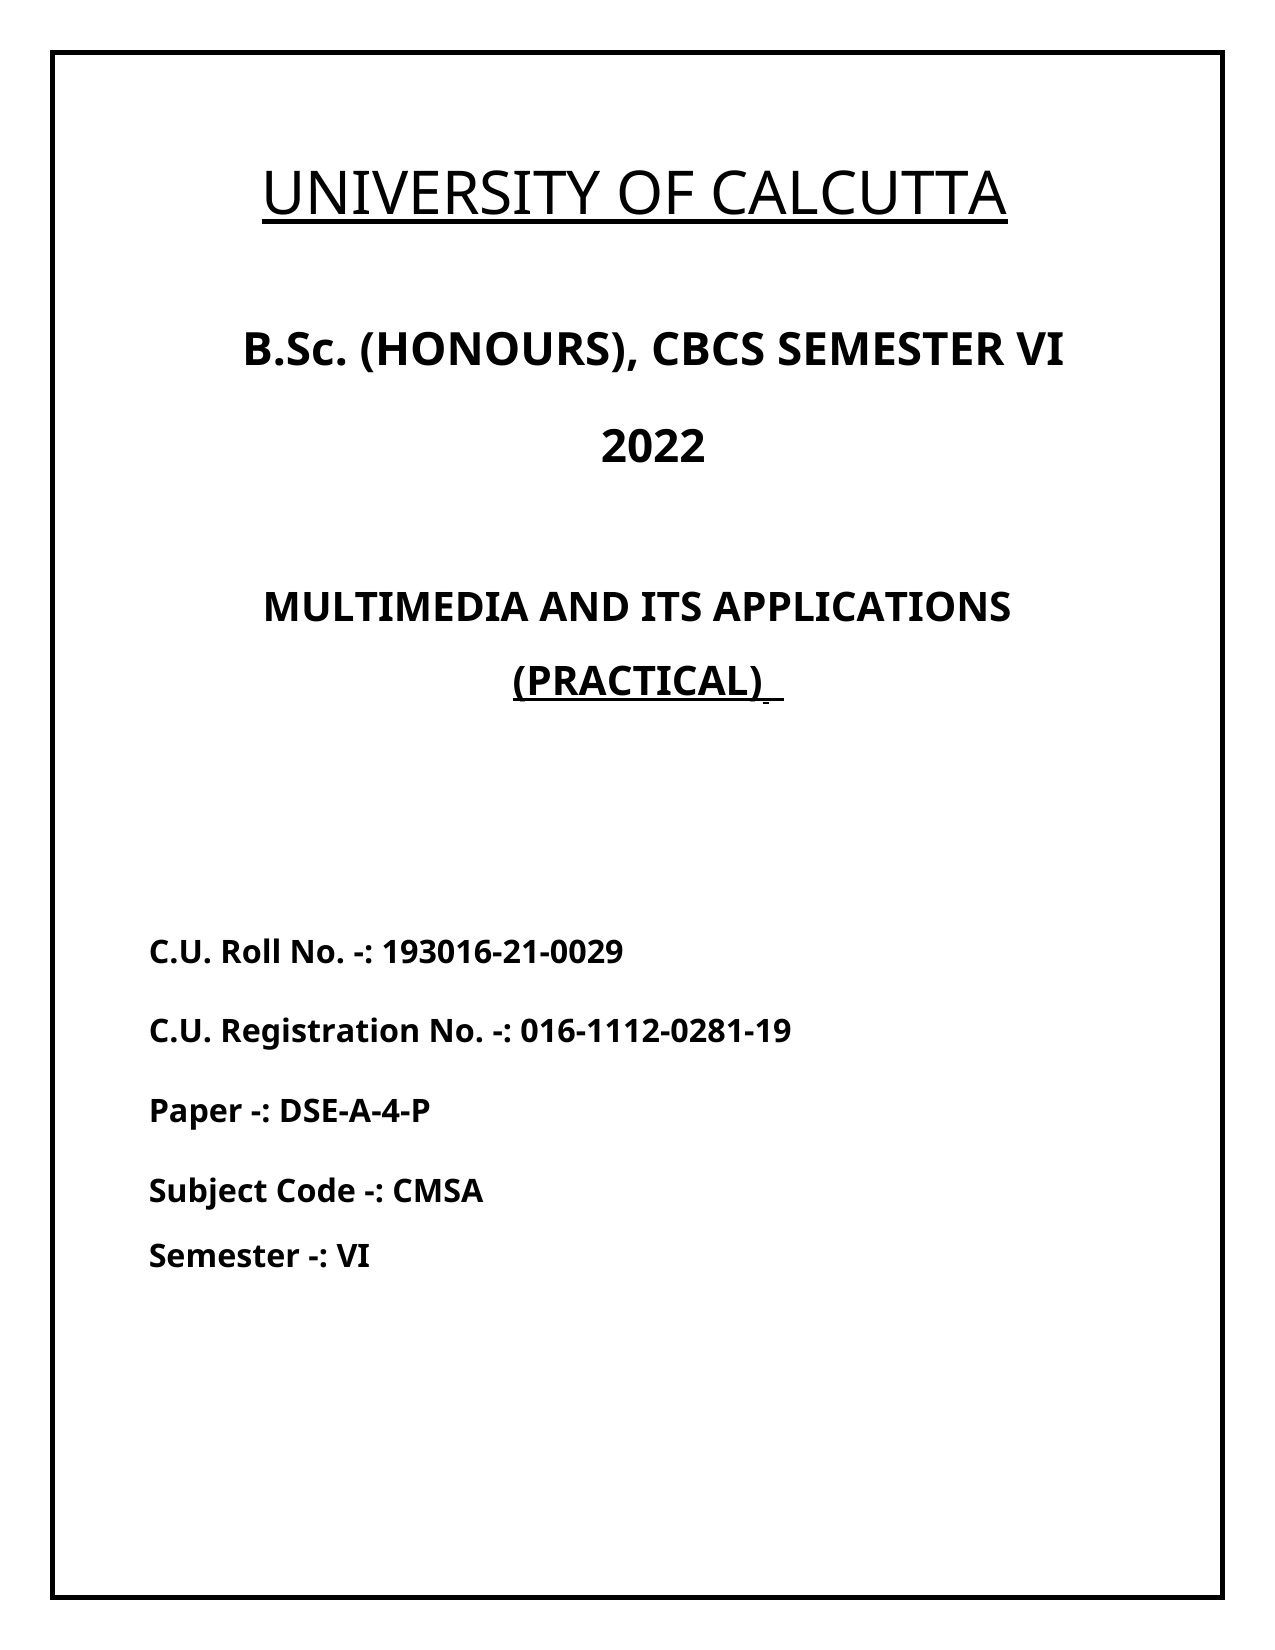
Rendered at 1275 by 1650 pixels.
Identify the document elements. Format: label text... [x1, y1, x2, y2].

text Subject Code -: CMSA [148, 1168, 1125, 1212]
text C.U. Roll No. -: 193016-21-0029 [148, 929, 1125, 973]
text B.Sc. (HONOURS), CBCS SEMESTER VI [181, 317, 1125, 379]
text UNIVERSITY OF CALCUTTA [150, 150, 1119, 232]
text C.U. Registration No. -: 016-1112-0281-19 [148, 1008, 1125, 1052]
text 2022 [181, 413, 1125, 476]
text Paper -: DSE-A-4-P [148, 1088, 1125, 1132]
text (PRACTICAL) [150, 652, 1125, 707]
text MULTIMEDIA AND ITS APPLICATIONS [150, 577, 1124, 633]
text Semester -: VI [148, 1233, 1125, 1277]
